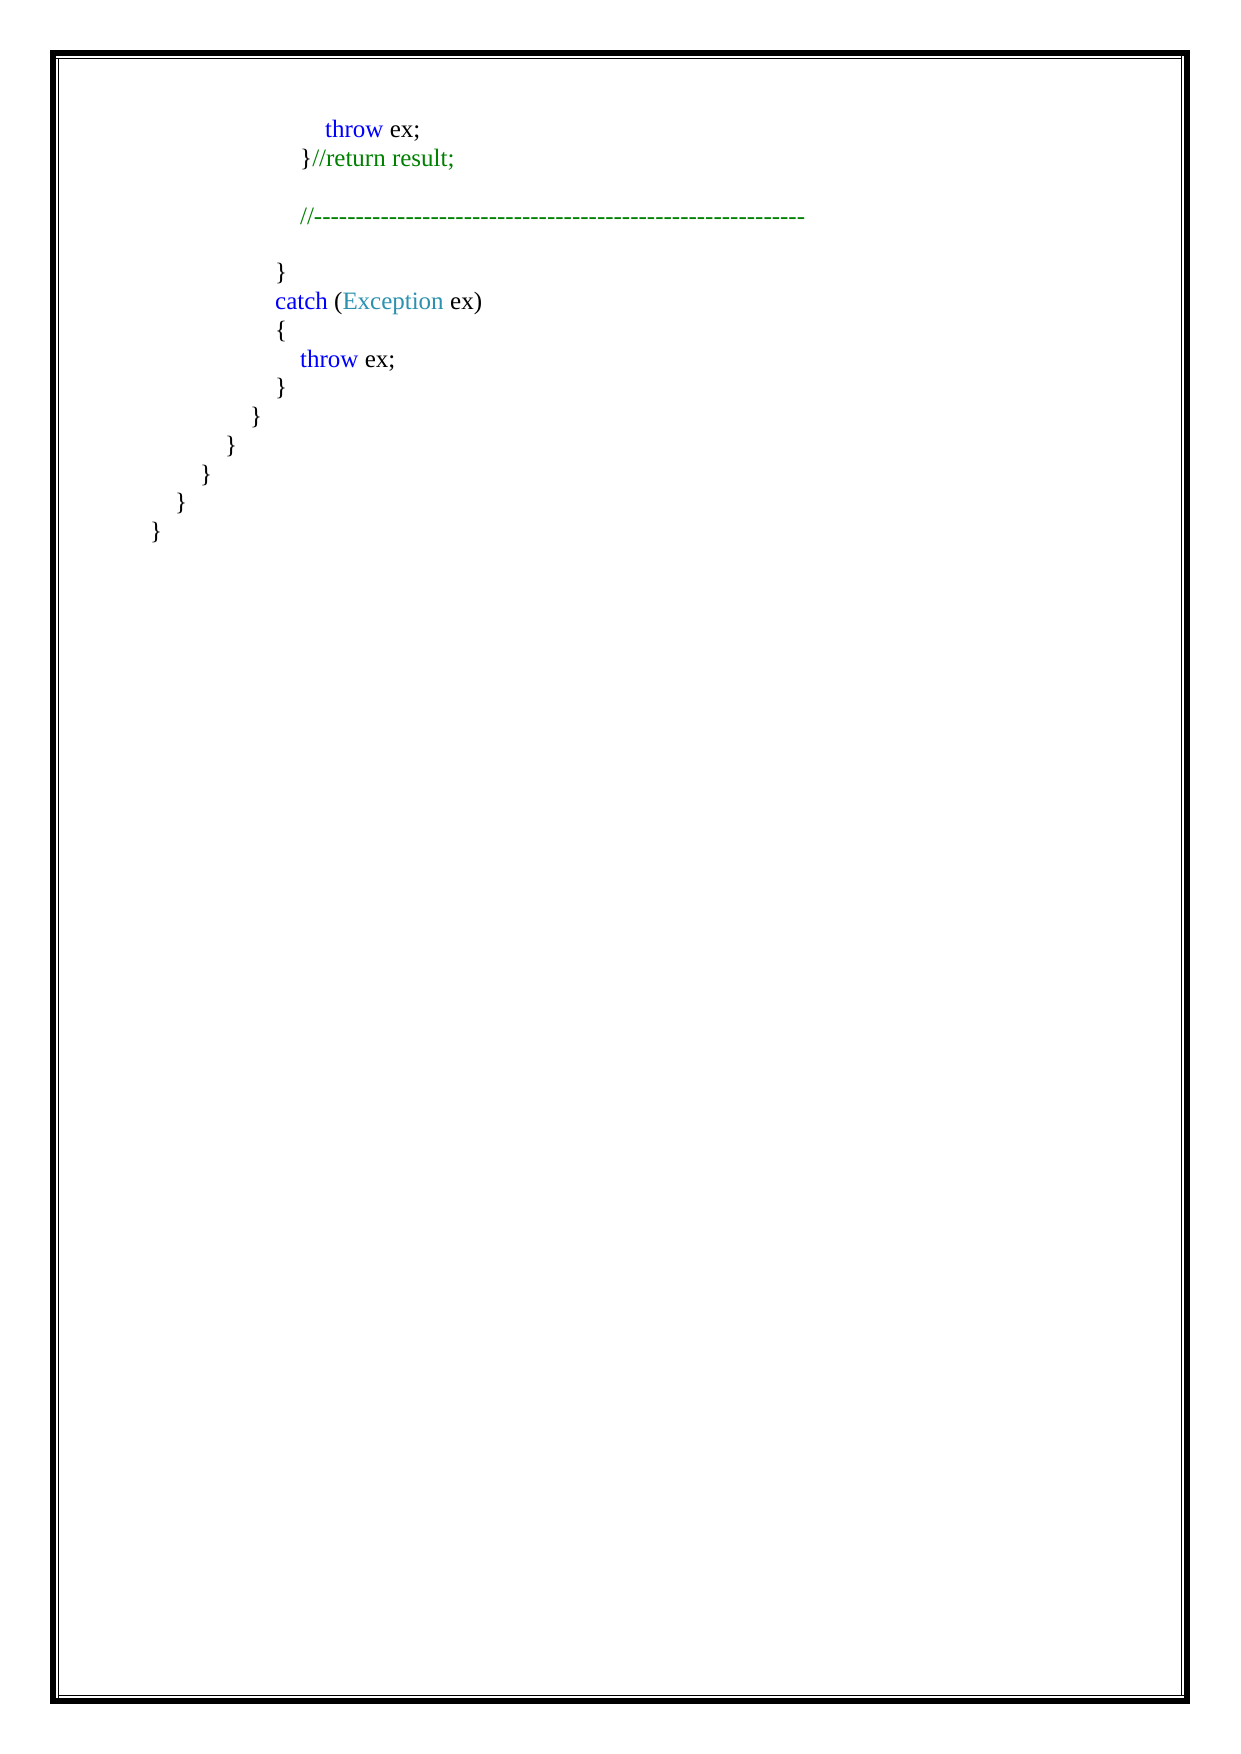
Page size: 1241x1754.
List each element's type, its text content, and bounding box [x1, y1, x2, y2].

text { [150, 315, 1090, 344]
text catch (Exception ex) [150, 286, 1090, 315]
text } [150, 257, 1090, 286]
text throw ex; [150, 344, 1090, 372]
text } [150, 516, 1090, 545]
text } [150, 372, 1090, 401]
text }//return result; [150, 143, 1090, 172]
text throw ex; [150, 114, 1090, 143]
text //----------------------------------------------------------- [150, 201, 1090, 229]
text } [150, 401, 1090, 430]
text } [150, 430, 1090, 459]
text } [150, 487, 1090, 516]
text } [150, 459, 1090, 487]
